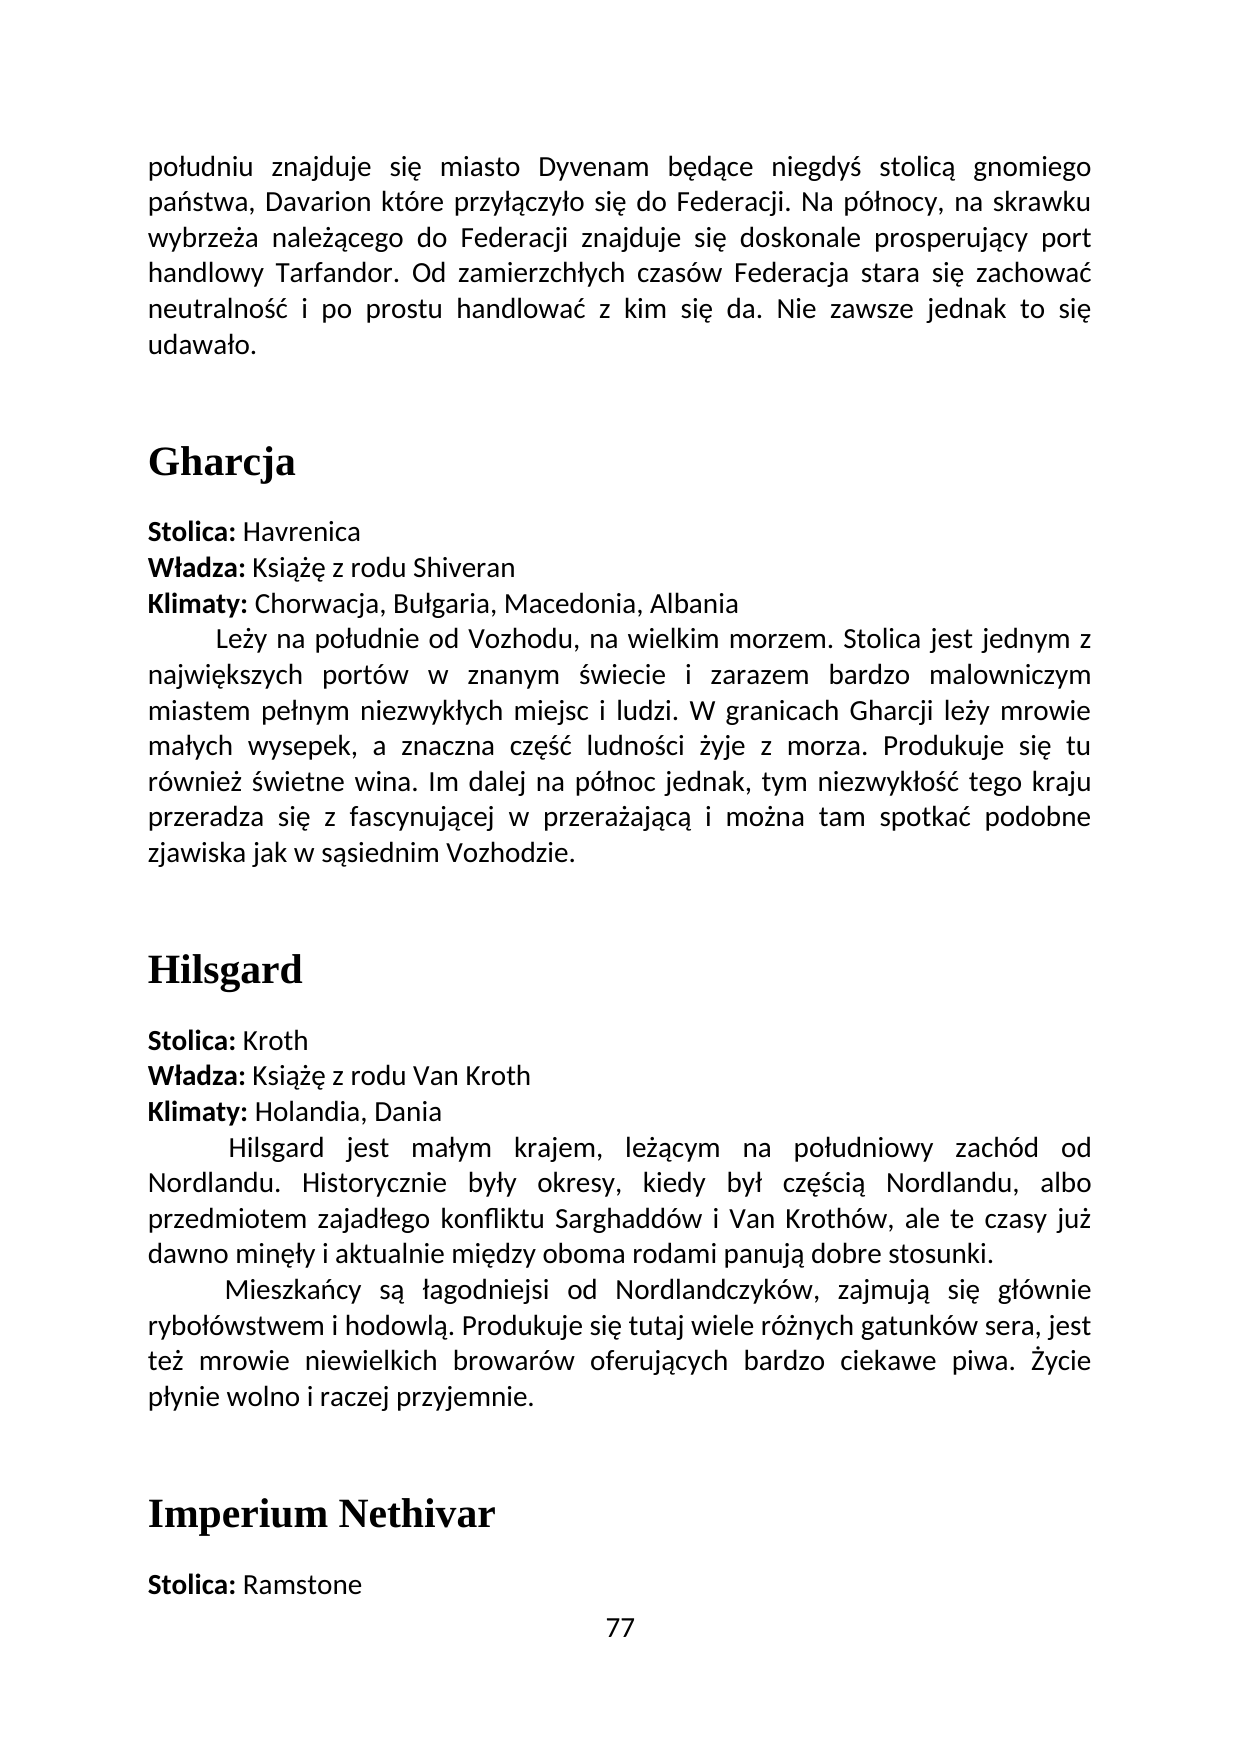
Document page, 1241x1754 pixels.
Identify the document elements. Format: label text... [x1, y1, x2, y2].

text Klimaty: Holandia, Dania [148, 1093, 1093, 1129]
subtitle Imperium Nethivar [148, 1489, 1093, 1537]
text Leży na południe od Vozhodu, na wielkim morzem. Stolica jest jednym z największych portów w znanym świecie i zarazem bardzo malowniczym miastem pełnym niezwykłych miejsc i ludzi. W granicach Gharcji leży mrowie małych wysepek, a znaczna część ludności żyje z morza. Produkuje się tu również świetne wina. Im dalej na północ jednak, tym niezwykłość tego kraju przeradza się z fascynującej w przerażającą i można tam spotkać podobne zjawiska jak w sąsiednim Vozhodzie. [148, 620, 1093, 870]
subtitle Hilsgard [148, 945, 1093, 993]
text Hilsgard jest małym krajem, leżącym na południowy zachód od Nordlandu. Historycznie były okresy, kiedy był częścią Nordlandu, albo przedmiotem zajadłego konfliktu Sarghaddów i Van Krothów, ale te czasy już dawno minęły i aktualnie między oboma rodami panują dobre stosunki. [148, 1129, 1093, 1271]
text Władza: Książę z rodu Van Kroth [148, 1057, 1093, 1093]
text Stolica: Havrenica [148, 513, 1093, 549]
text Stolica: Kroth [148, 1022, 1093, 1057]
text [148, 148, 1093, 361]
text Władza: Książę z rodu Shiveran [148, 549, 1093, 585]
subtitle Gharcja [148, 436, 1093, 484]
text Stolica: Ramstone [148, 1566, 1093, 1601]
text Mieszkańcy są łagodniejsi od Nordlandczyków, zajmują się głównie rybołówstwem i hodowlą. Produkuje się tutaj wiele różnych gatunków sera, jest też mrowie niewielkich browarów oferujących bardzo ciekawe piwa. Życie płynie wolno i raczej przyjemnie. [148, 1271, 1093, 1414]
text Klimaty: Chorwacja, Bułgaria, Macedonia, Albania [148, 585, 1093, 620]
